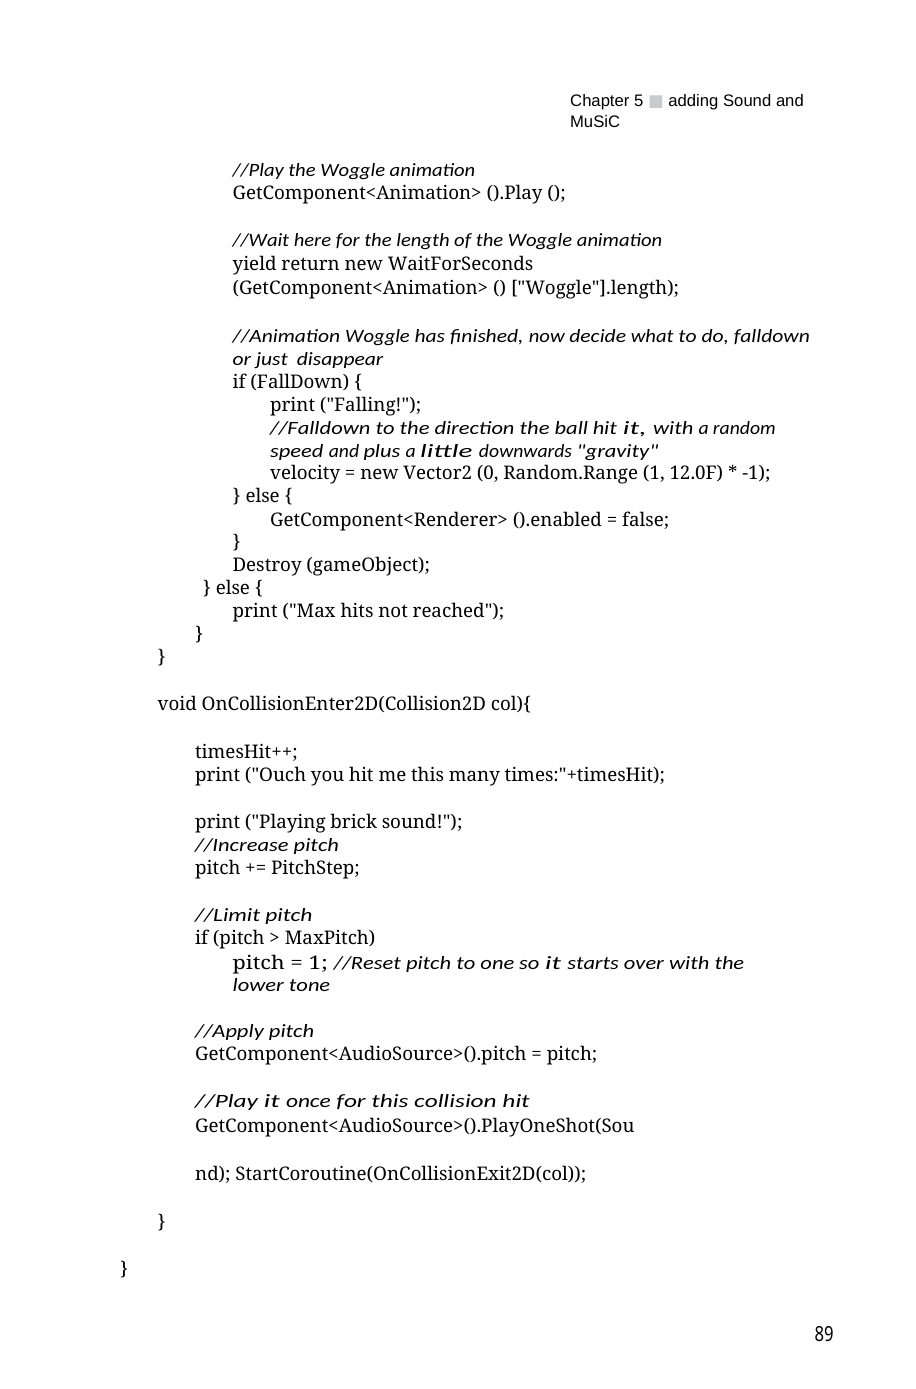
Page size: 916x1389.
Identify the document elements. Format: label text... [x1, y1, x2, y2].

text } else { [232, 484, 845, 507]
text Chapter 5 ■ adding Sound and MuSiC [570, 89, 845, 131]
text timesHit++; [195, 739, 845, 763]
text } else { [99, 576, 366, 599]
text } [157, 645, 845, 668]
text GetComponent<AudioSource>().PlayOneShot(Sound); StartCoroutine(OnCollisionExit2D(col)); [195, 1112, 638, 1186]
text //Play the Woggle animation [232, 158, 845, 181]
text if (pitch > MaxPitch) [195, 926, 845, 949]
text yield return new WaitForSeconds (GetComponent<Animation> () ["Woggle"].length); [232, 251, 788, 300]
text velocity = new Vector2 (0, Random.Range (1, 12.0F) * -1); [270, 462, 845, 484]
text //Animation Woggle has finished, now decide what to do, falldown or just disappear [232, 324, 827, 370]
text print ("Playing brick sound!"); [195, 809, 845, 833]
text pitch += PitchStep; [195, 856, 845, 879]
text GetComponent<AudioSource>().pitch = pitch; [195, 1042, 845, 1065]
text //Limit pitch [195, 903, 845, 926]
text pitch = 1; //Reset pitch to one so it starts over with the lower tone [232, 949, 796, 997]
text Destroy (gameObject); [232, 553, 845, 576]
text } [232, 531, 845, 553]
text } [195, 622, 845, 645]
text void OnCollisionEnter2D(Collision2D col){ [157, 691, 845, 716]
text if (FallDown) { [232, 370, 845, 393]
text print ("Max hits not reached"); [232, 599, 845, 622]
text GetComponent<Renderer> ().enabled = false; [270, 507, 845, 531]
subtitle 89 [140, 1319, 833, 1347]
text } [157, 1209, 845, 1233]
text print ("Ouch you hit me this many times:"+timesHit); [195, 763, 845, 786]
text //Increase pitch [195, 833, 845, 856]
text //Play it once for this collision hit [195, 1089, 845, 1112]
text GetComponent<Animation> ().Play (); [232, 181, 845, 204]
text print ("Falling!"); [270, 393, 845, 416]
text //Falldown to the direction the ball hit it, with a random speed and plus a little downwards "gravity" [270, 416, 796, 462]
text //Wait here for the length of the Woggle animation [232, 228, 845, 251]
text } [120, 1255, 845, 1281]
text //Apply pitch [195, 1019, 845, 1042]
